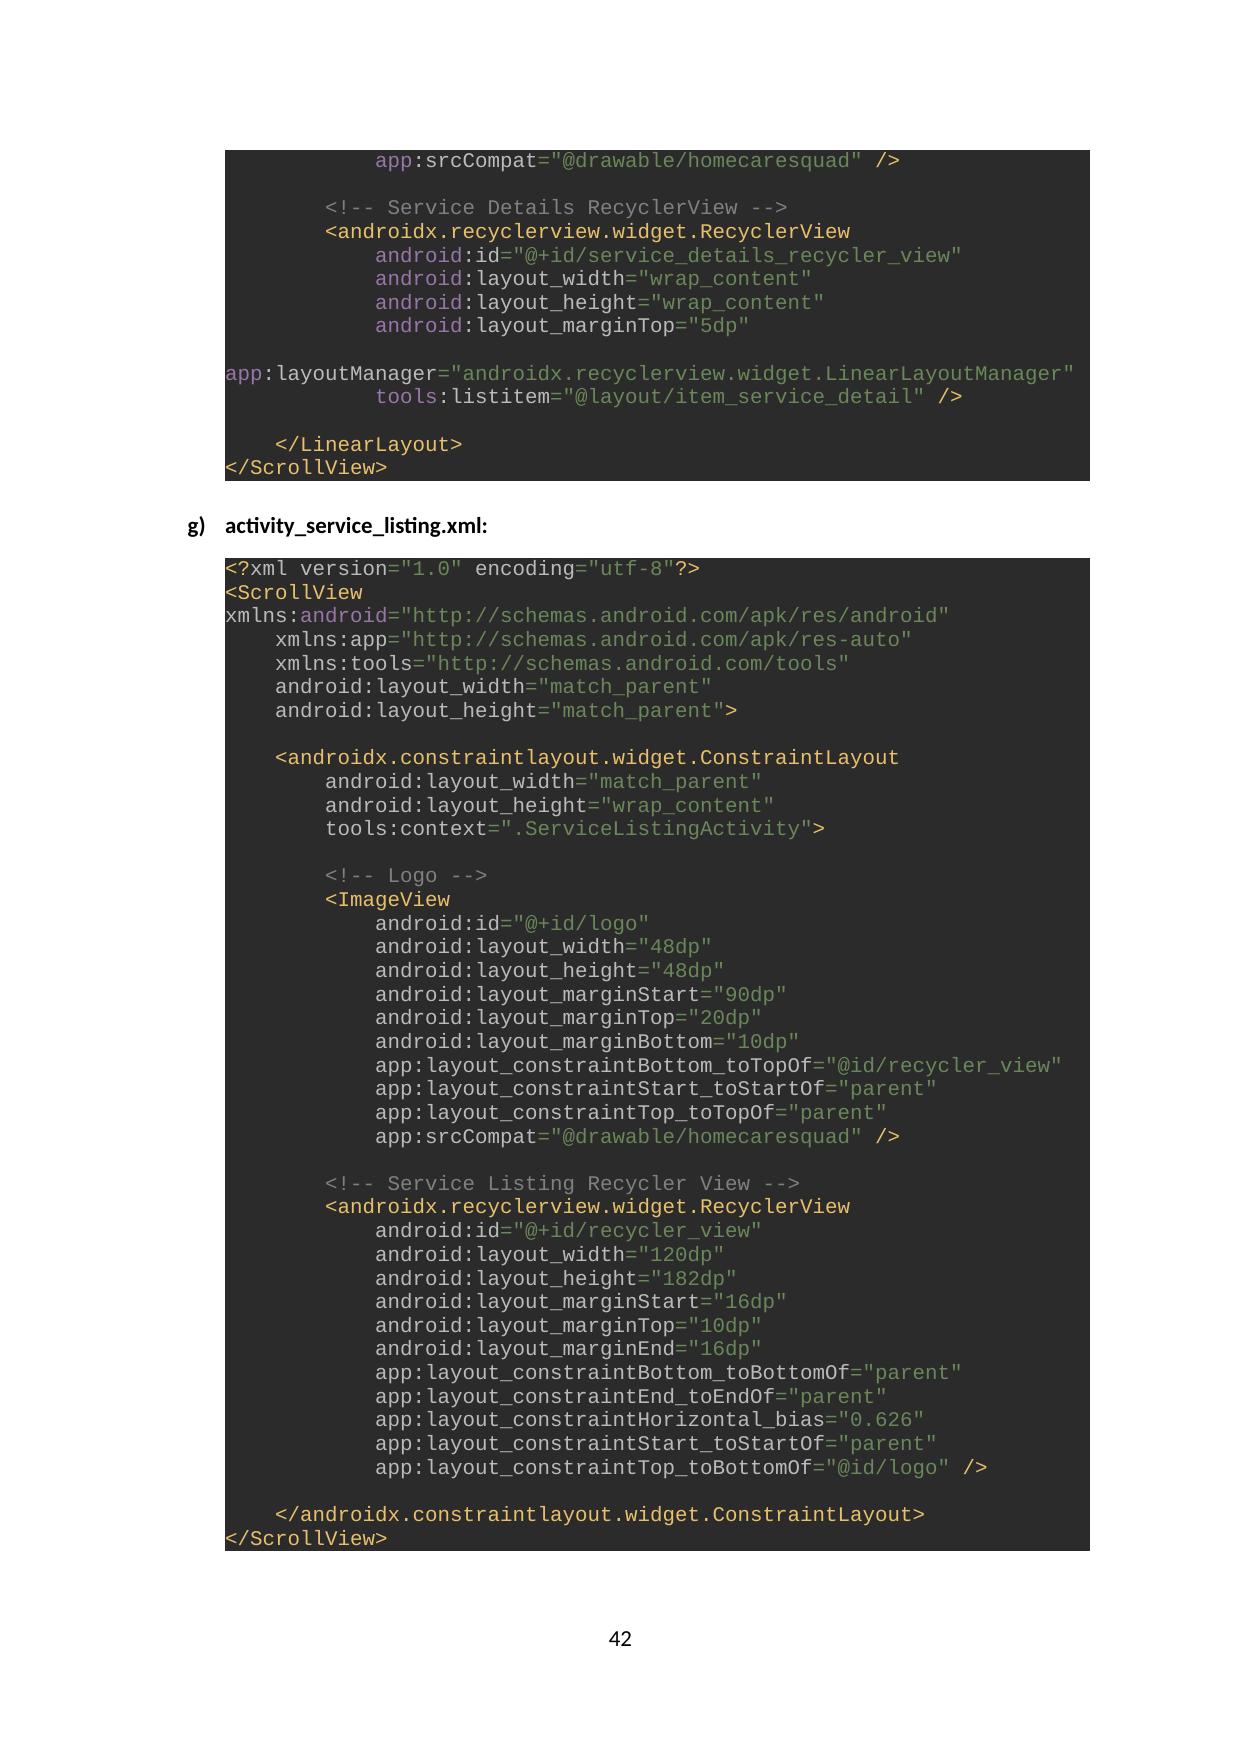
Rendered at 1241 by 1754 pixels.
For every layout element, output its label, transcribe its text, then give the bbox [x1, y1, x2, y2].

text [225, 150, 1090, 481]
text <?xml version="1.0" encoding="utf-8"?> <ScrollView xmlns:android="http://schemas.android.com/apk/res/android" xmlns:app="http://schemas.android.com/apk/res-auto" xmlns:tools="http://schemas.android.com/tools" android:layout_width="match_parent" android:layout_height="match_parent"> <androidx.constraintlayout.widget.ConstraintLayout android:layout_width="match_parent" android:layout_height="wrap_content" tools:context=".ServiceListingActivity"> <!-- Logo --> <ImageView android:id="@+id/logo" android:layout_width="48dp" android:layout_height="48dp" android:layout_marginStart="90dp" android:layout_marginTop="20dp" android:layout_marginBottom="10dp" app:layout_constraintBottom_toTopOf="@id/recycler_view" app:layout_constraintStart_toStartOf="parent" app:layout_constraintTop_toTopOf="parent" app:srcCompat="@drawable/homecaresquad" /> <!-- Service Listing Recycler View --> <androidx.recyclerview.widget.RecyclerView android:id="@+id/recycler_view" android:layout_width="120dp" android:layout_height="182dp" android:layout_marginStart="16dp" android:layout_marginTop="10dp" android:layout_marginEnd="16dp" app:layout_constraintBottom_toBottomOf="parent" app:layout_constraintEnd_toEndOf="parent" app:layout_constraintHorizontal_bias="0.626" app:layout_constraintStart_toStartOf="parent" app:layout_constraintTop_toBottomOf="@id/logo" /> </androidx.constraintlayout.widget.ConstraintLayout> </ScrollView> [225, 558, 1090, 1551]
list activity_service_listing.xml: [187, 511, 1090, 539]
